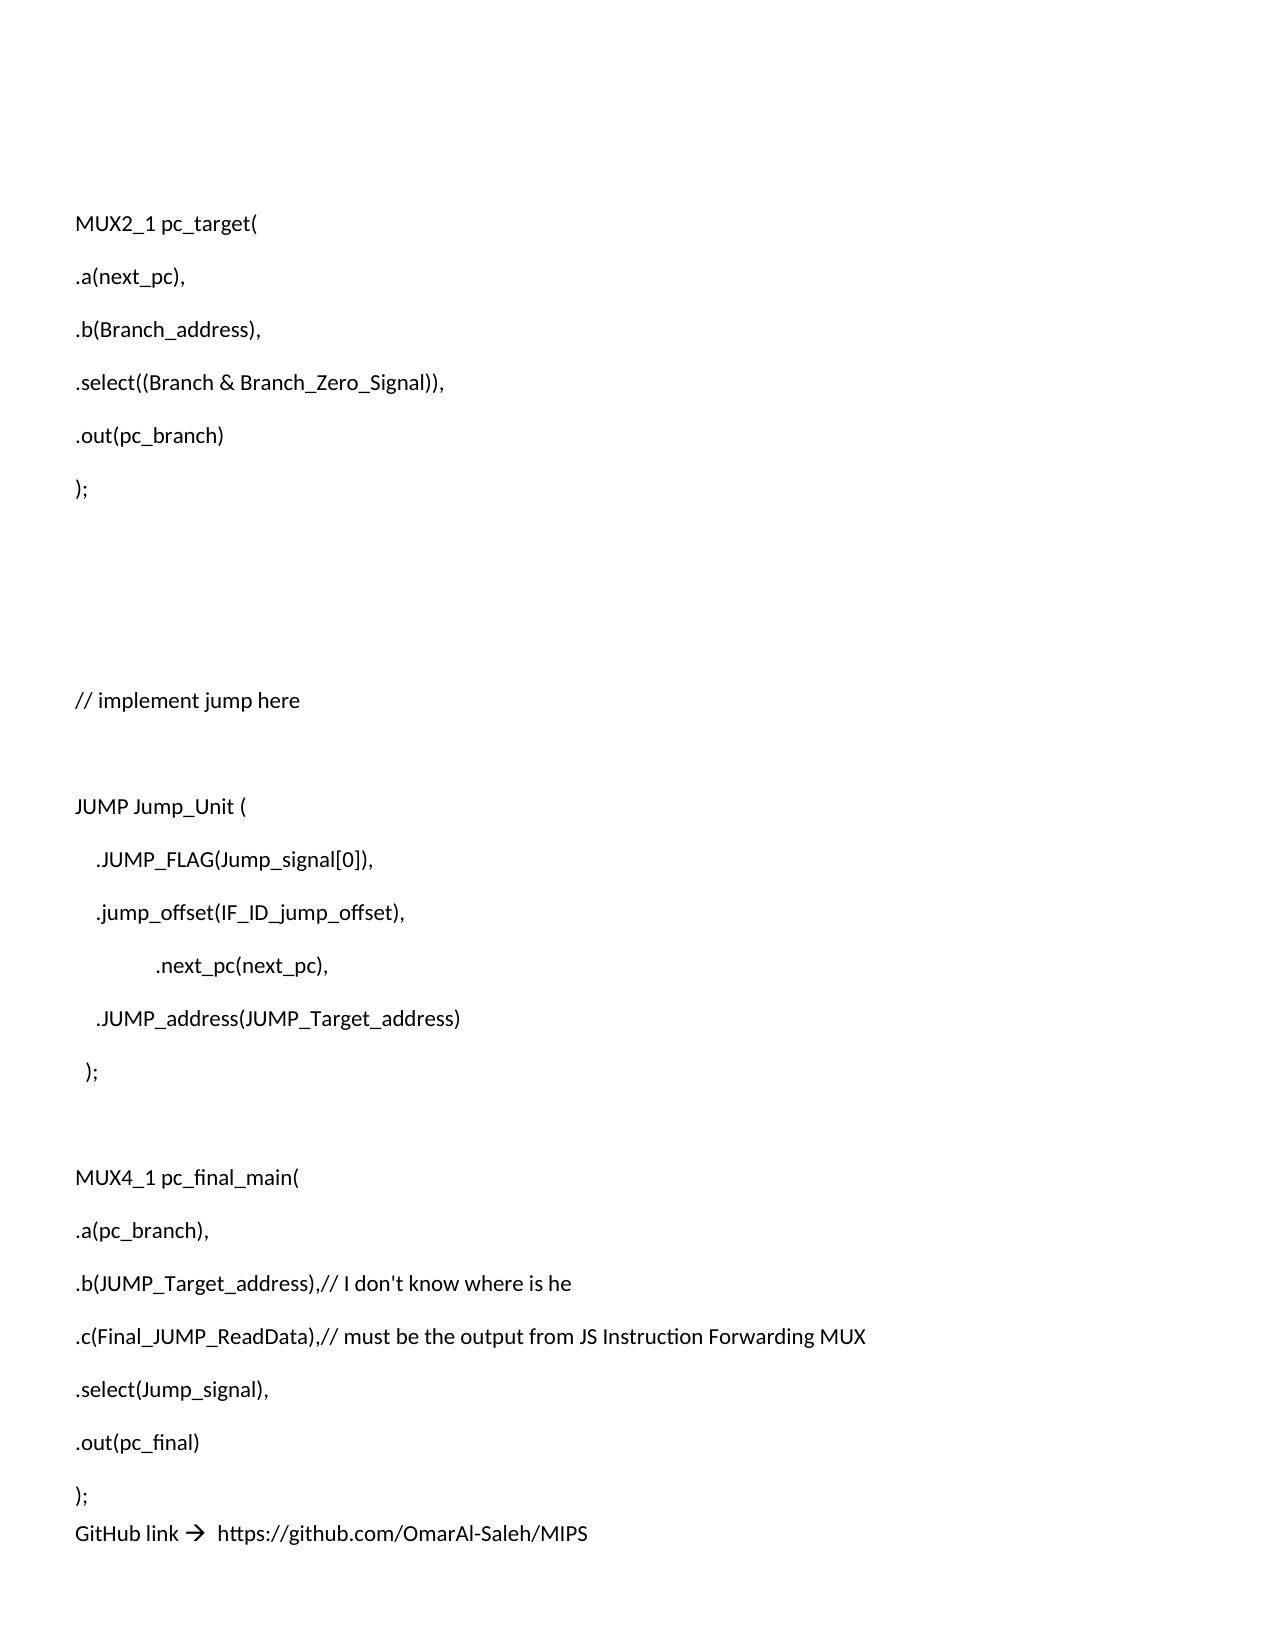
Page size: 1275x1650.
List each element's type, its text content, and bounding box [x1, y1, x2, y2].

text .next_pc(next_pc), [75, 951, 1200, 979]
text MUX2_1 pc_target( [75, 209, 1200, 237]
text .JUMP_address(JUMP_Target_address) [75, 1004, 1200, 1032]
text .jump_offset(IF_ID_jump_offset), [75, 898, 1200, 926]
text ); [75, 1482, 1200, 1509]
text ); [75, 474, 1200, 502]
text ); [75, 1057, 1200, 1085]
text JUMP Jump_Unit ( [75, 792, 1200, 820]
text .out(pc_branch) [75, 421, 1200, 449]
text .b(Branch_address), [75, 315, 1200, 343]
text .a(next_pc), [75, 262, 1200, 290]
text .select(Jump_signal), [75, 1376, 1200, 1403]
text .JUMP_FLAG(Jump_signal[0]), [75, 845, 1200, 873]
text .select((Branch & Branch_Zero_Signal)), [75, 368, 1200, 396]
text .b(JUMP_Target_address),// I don't know where is he [75, 1269, 1200, 1297]
text .out(pc_final) [75, 1428, 1200, 1457]
text MUX4_1 pc_final_main( [75, 1163, 1200, 1191]
text .c(Final_JUMP_ReadData),// must be the output from JS Instruction Forwarding MUX [75, 1322, 1200, 1351]
text // implement jump here [75, 686, 1200, 714]
text .a(pc_branch), [75, 1216, 1200, 1244]
